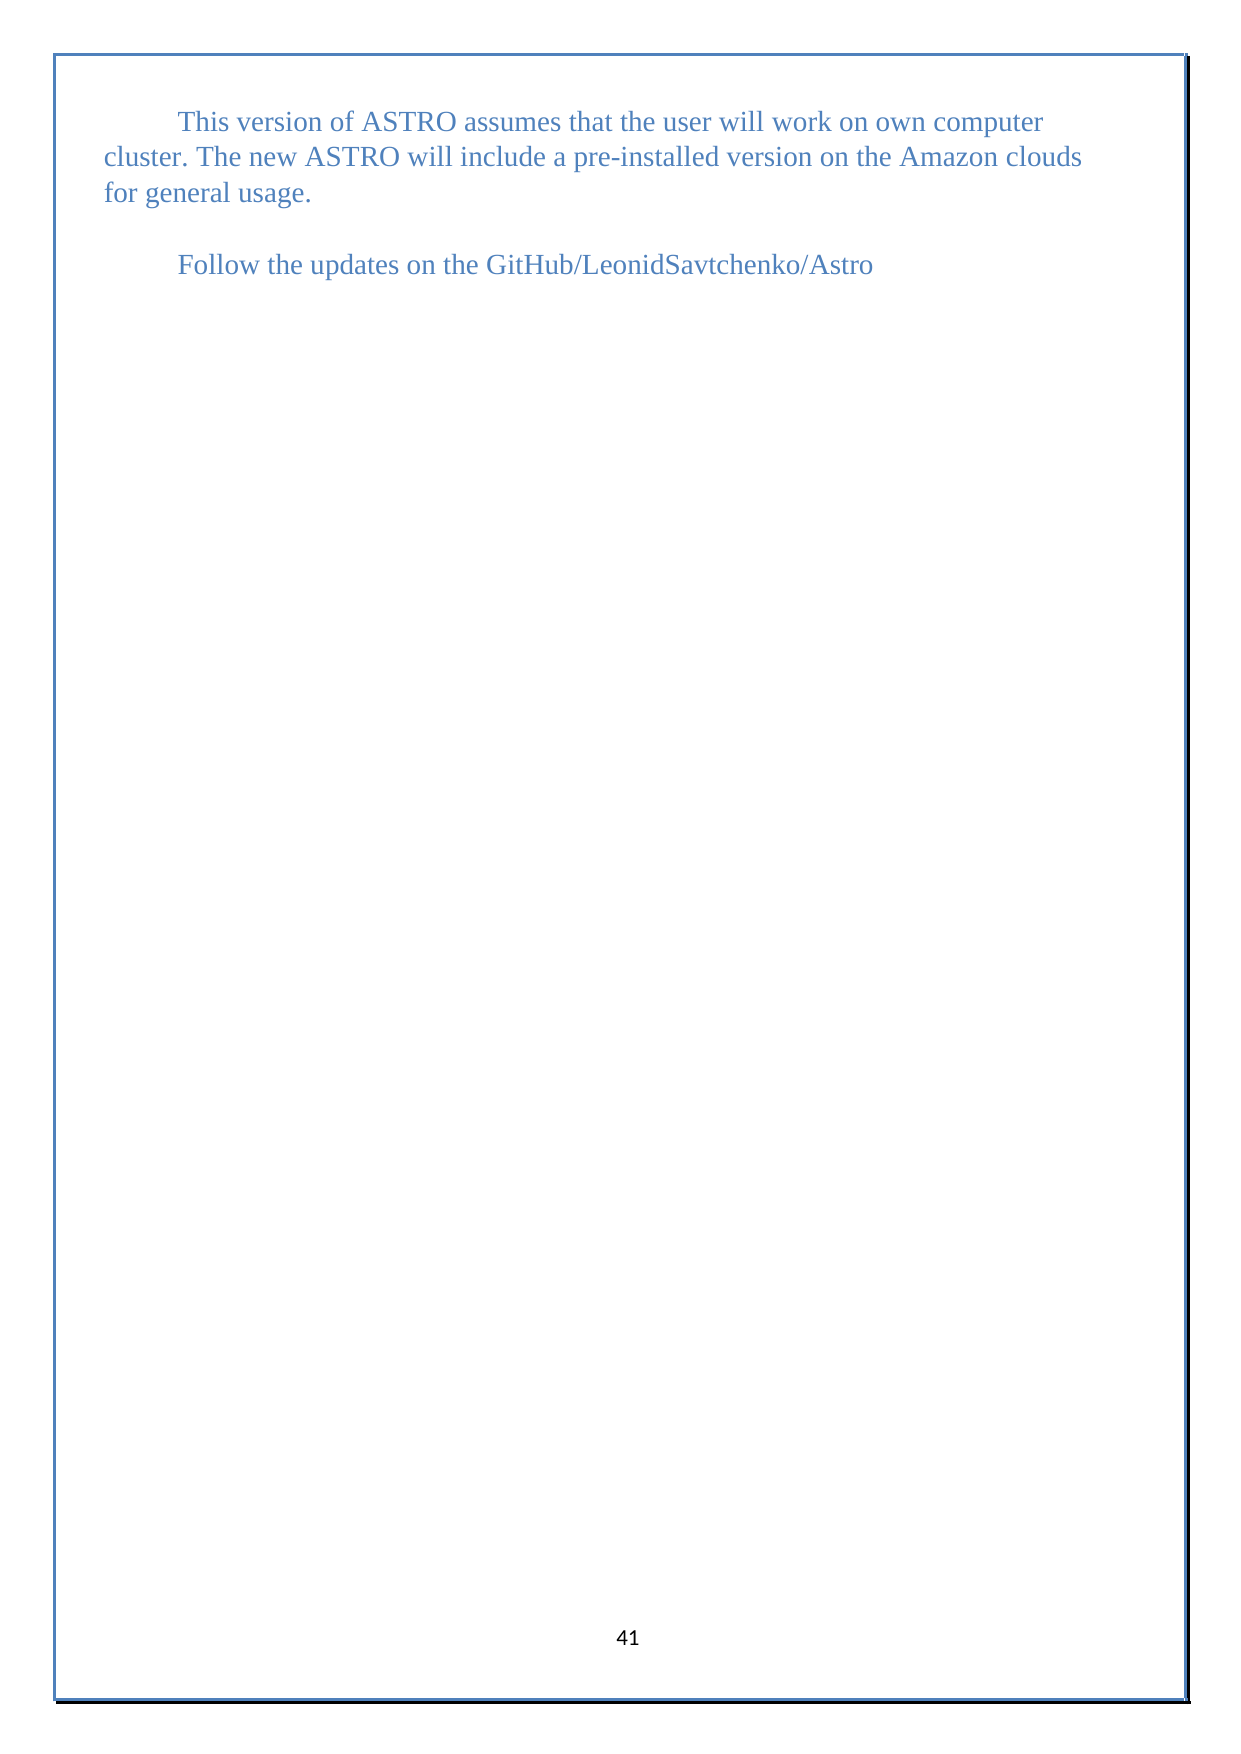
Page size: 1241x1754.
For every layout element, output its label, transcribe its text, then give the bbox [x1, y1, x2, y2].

text Follow the updates on the GitHub/LeonidSavtchenko/Astro [103, 247, 1154, 281]
text This version of ASTRO assumes that the user will work on own computer cluster. The new ASTRO will include a pre-installed version on the Amazon clouds for general usage. [103, 104, 1121, 209]
